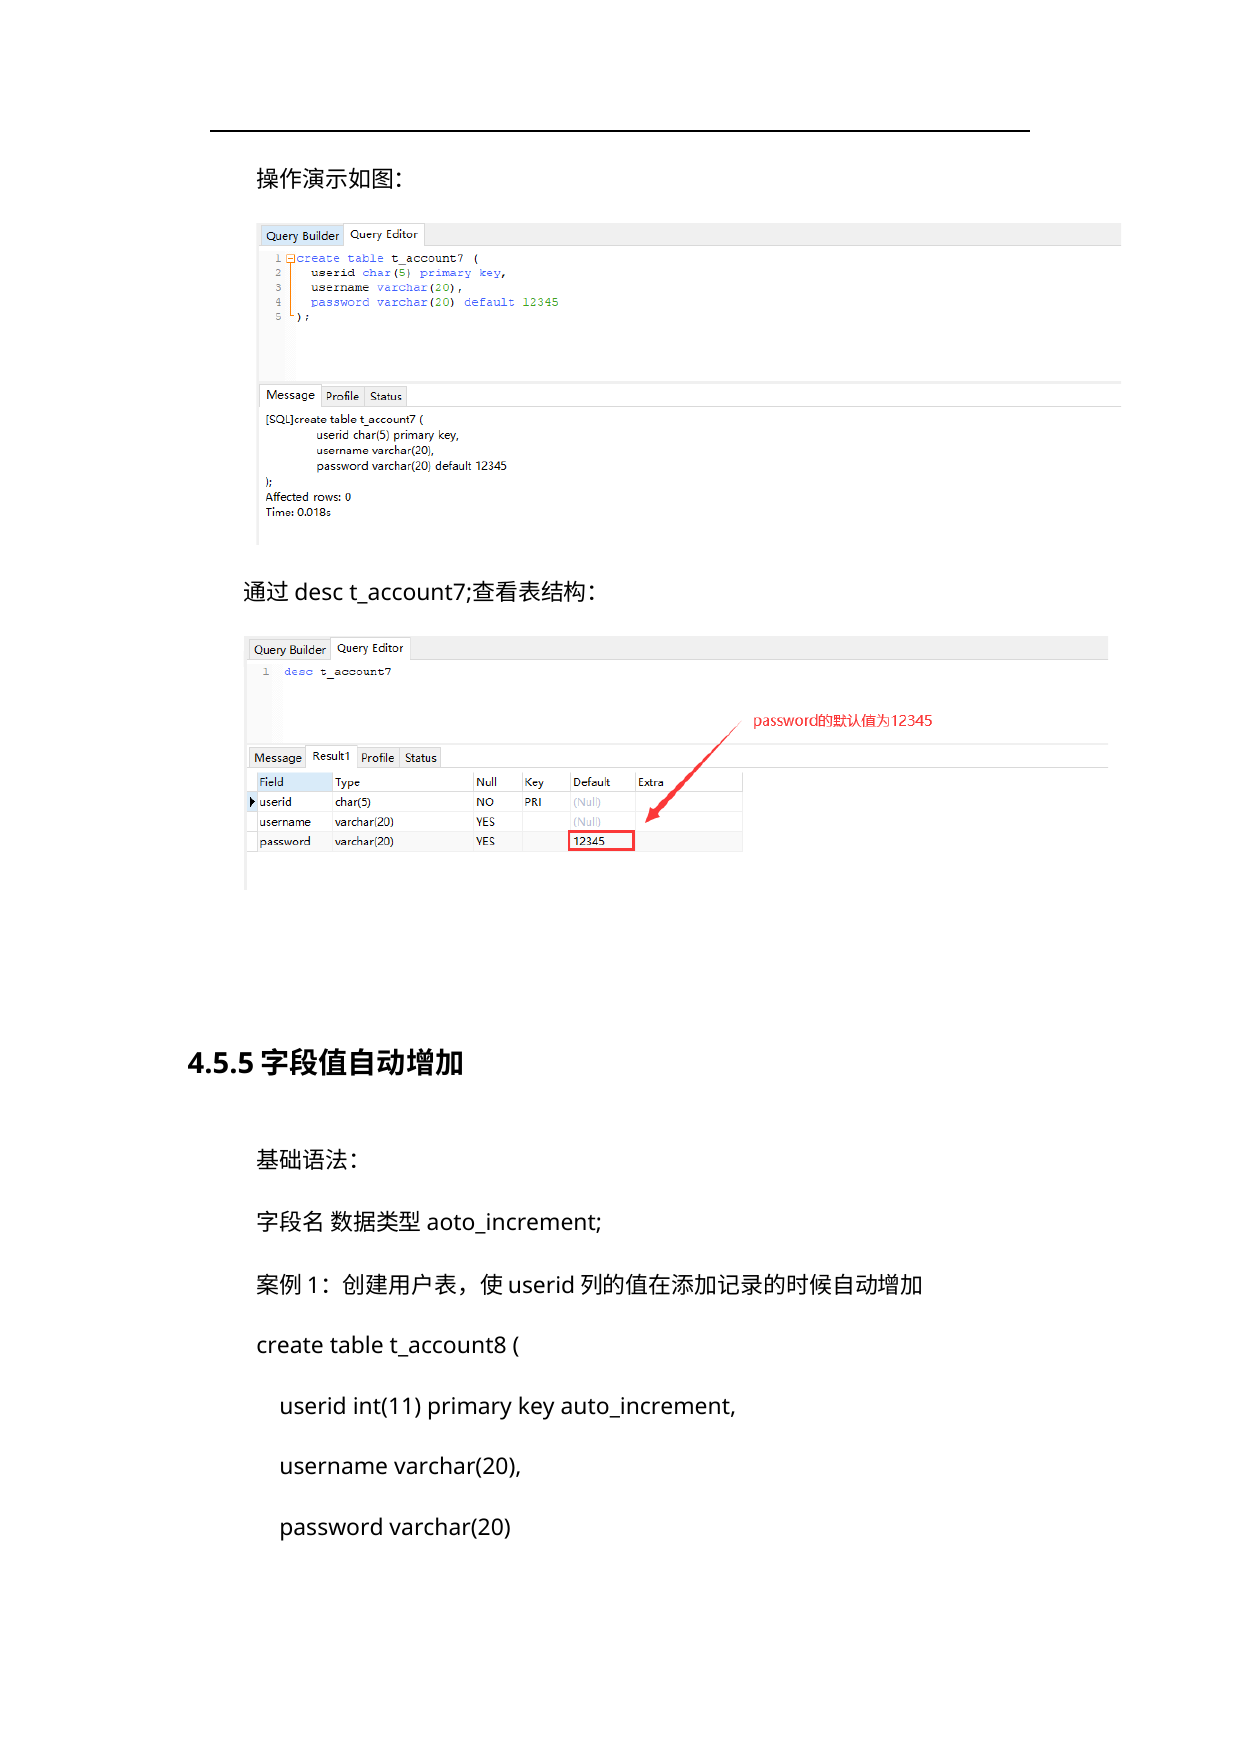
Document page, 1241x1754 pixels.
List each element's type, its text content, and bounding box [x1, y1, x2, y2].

text 通过desc t_account7;查看表结构： [198, 574, 1030, 607]
text create table t_account8 ( [210, 1329, 1030, 1360]
list 案例1：创建用户表，使userid列的值在添加记录的时候自动增加 [210, 1267, 1030, 1300]
list 操作演示如图： [210, 161, 1030, 194]
list password varchar(20) [233, 1510, 1030, 1542]
list 字段名 数据类型aoto_increment; [210, 1204, 1030, 1237]
picture [256, 223, 1122, 545]
picture [243, 636, 1109, 890]
subtitle 4.5.5字段值自动增加 [187, 1039, 1030, 1082]
list userid int(11) primary key auto_increment, [233, 1389, 1030, 1421]
list 基础语法： [210, 1142, 1030, 1175]
list username varchar(20), [233, 1450, 1030, 1481]
